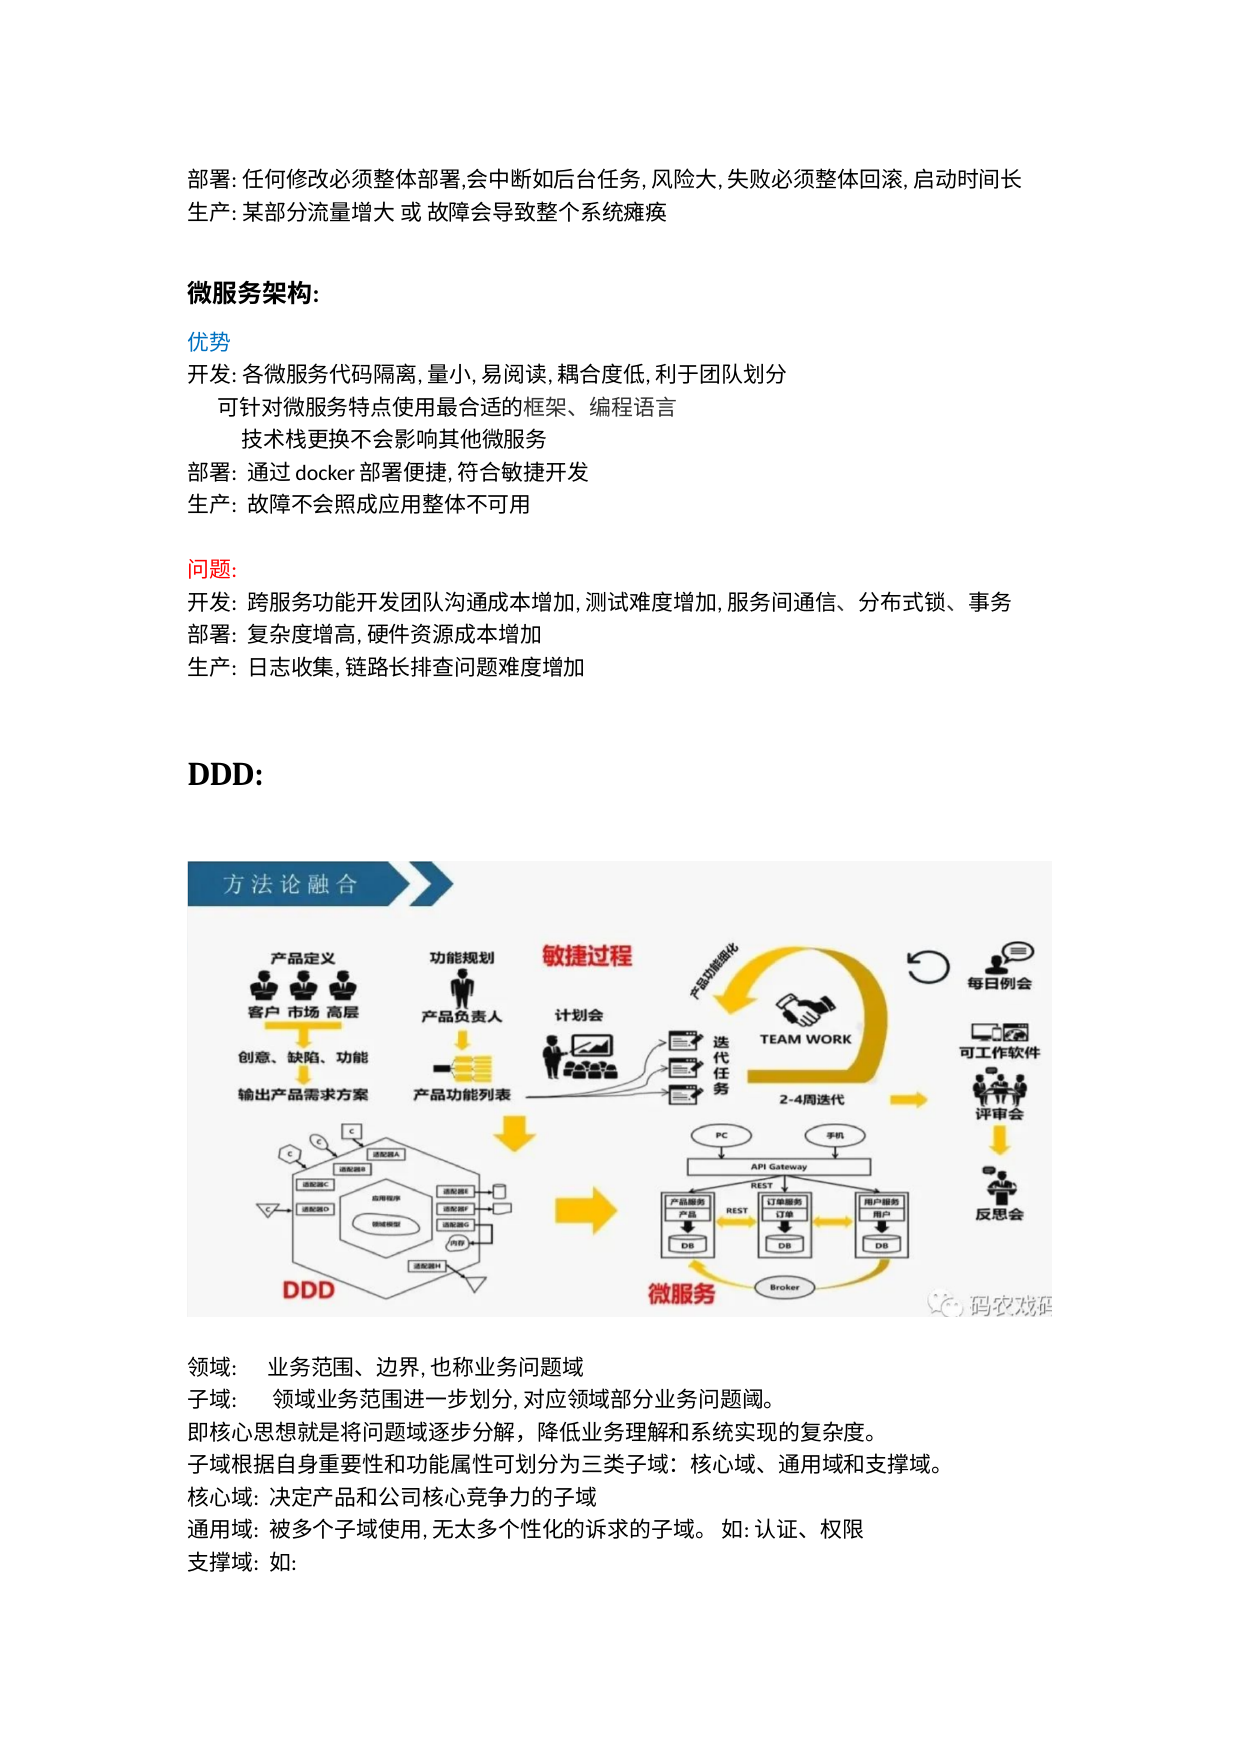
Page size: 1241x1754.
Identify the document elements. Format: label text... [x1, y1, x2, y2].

text 子域: 领域业务范围进一步划分, 对应领域部分业务问题阈。 [187, 1382, 1053, 1414]
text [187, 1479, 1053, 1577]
text 问题: [187, 552, 1053, 584]
text 生产: 故障不会照成应用整体不可用 [187, 487, 1053, 519]
text 可针对微服务特点使用最合适的框架、编程语言 [187, 389, 1053, 422]
text 开发: 各微服务代码隔离, 量小, 易阅读, 耦合度低, 利于团队划分 [187, 357, 1053, 389]
text 即核心思想就是将问题域逐步分解，降低业务理解和系统实现的复杂度。 [187, 1414, 1053, 1447]
text 部署: 通过docker部署便捷, 符合敏捷开发 [187, 454, 1053, 487]
text 开发: 跨服务功能开发团队沟通成本增加, 测试难度增加, 服务间通信、分布式锁、事务 [187, 584, 1053, 617]
picture [187, 861, 1052, 1317]
text 生产: 日志收集, 链路长排查问题难度增加 [187, 649, 1053, 682]
text 优势 [187, 324, 1053, 357]
text 部署: 任何修改必须整体部署,会中断如后台任务, 风险大, 失败必须整体回滚, 启动时间长 [187, 162, 1053, 194]
text 子域根据自身重要性和功能属性可划分为三类子域：核心域、通用域和支撑域。 [187, 1447, 1053, 1479]
text 部署: 复杂度增高, 硬件资源成本增加 [187, 617, 1053, 649]
text 技术栈更换不会影响其他微服务 [187, 422, 1053, 454]
text 生产: 某部分流量增大 或 故障会导致整个系统瘫痪 [187, 194, 1053, 227]
text 领域: 业务范围、边界, 也称业务问题域 [187, 1349, 1053, 1382]
text 微服务架构: [187, 259, 1053, 324]
subtitle DDD: [187, 742, 1053, 807]
